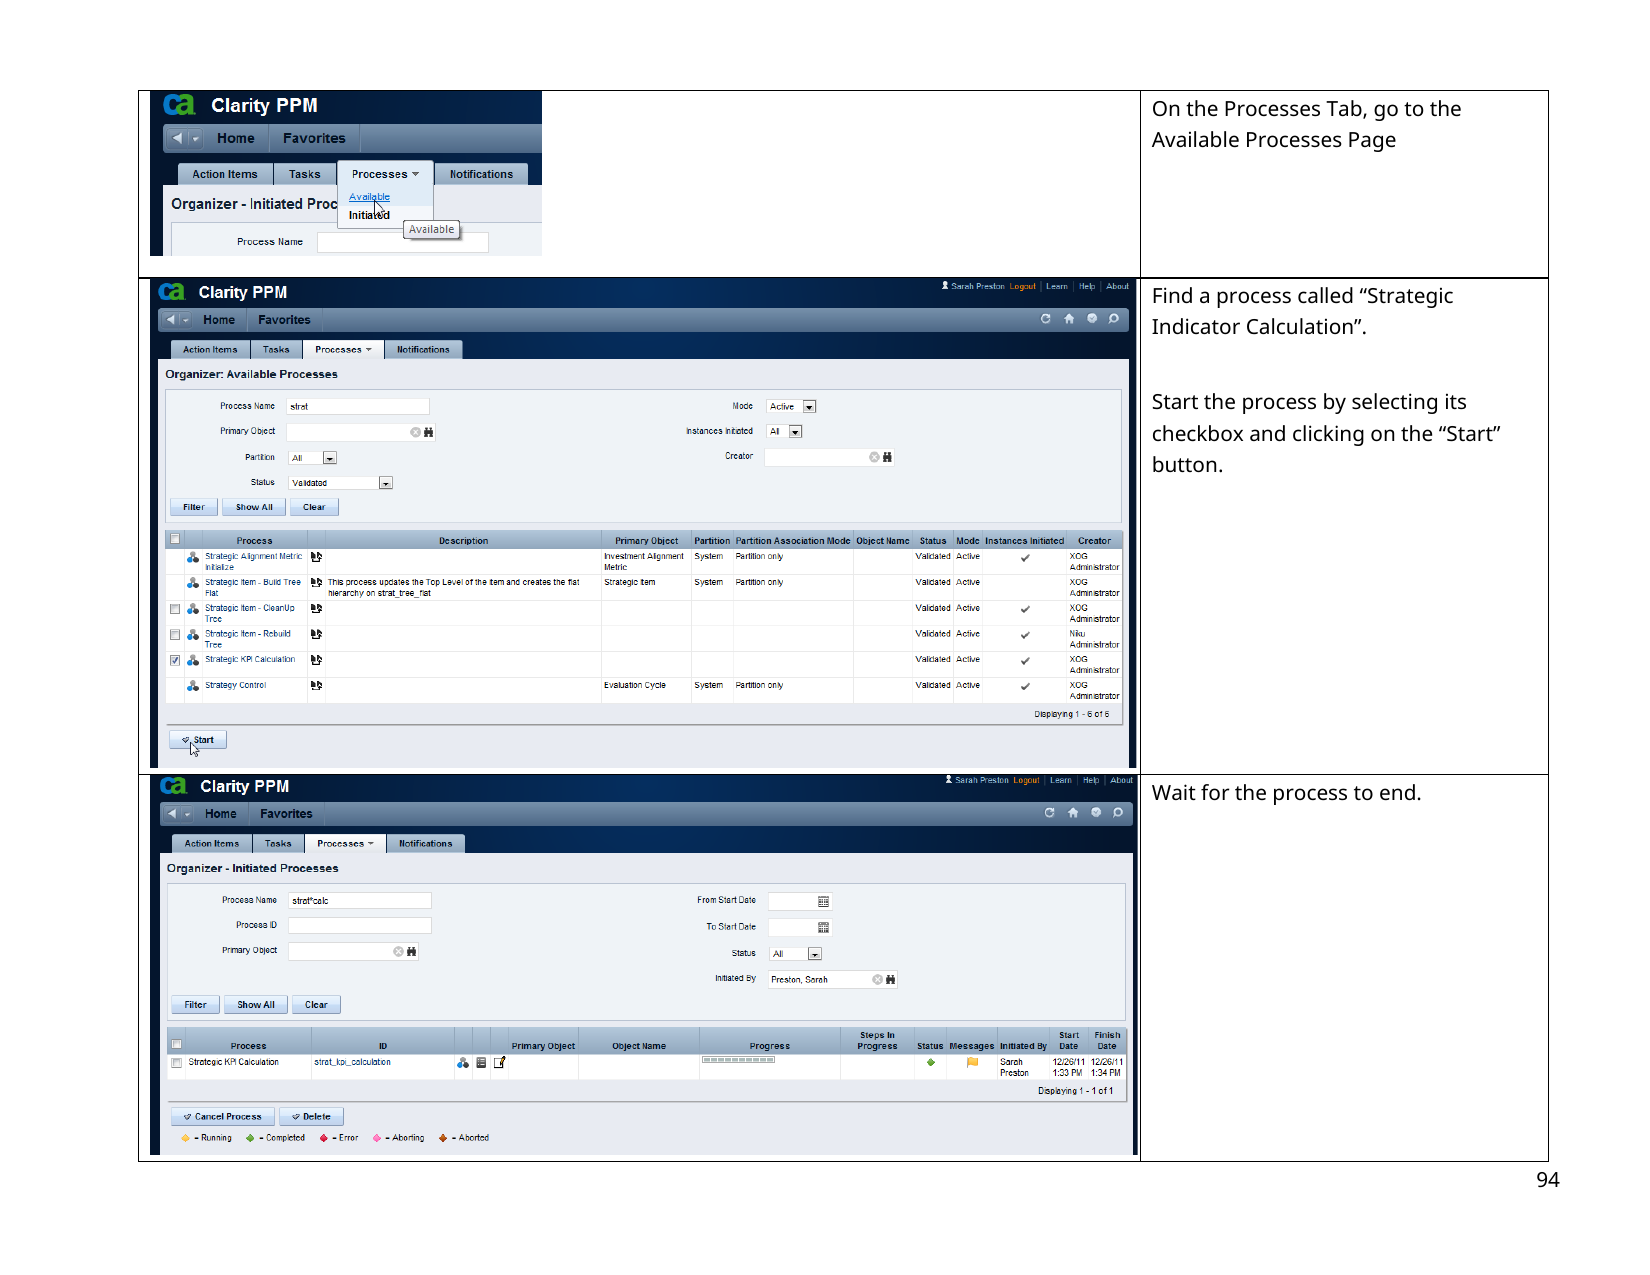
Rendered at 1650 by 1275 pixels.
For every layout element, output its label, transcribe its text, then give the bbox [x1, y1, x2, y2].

picture [150, 278, 1137, 768]
table_cell Find a process called “Strategic Indicator Calculation”. Start the process by selecting its checkbox and clicking on the “Start” button. [1141, 279, 1548, 774]
table_cell Wait for the process to end. [1141, 775, 1548, 1161]
table_cell [139, 279, 1140, 774]
picture [150, 91, 542, 256]
picture [150, 775, 1138, 1155]
table_cell [139, 775, 1140, 1161]
table_cell [139, 91, 1140, 277]
table_cell On the Processes Tab, go to the Available Processes Page [1141, 91, 1548, 277]
